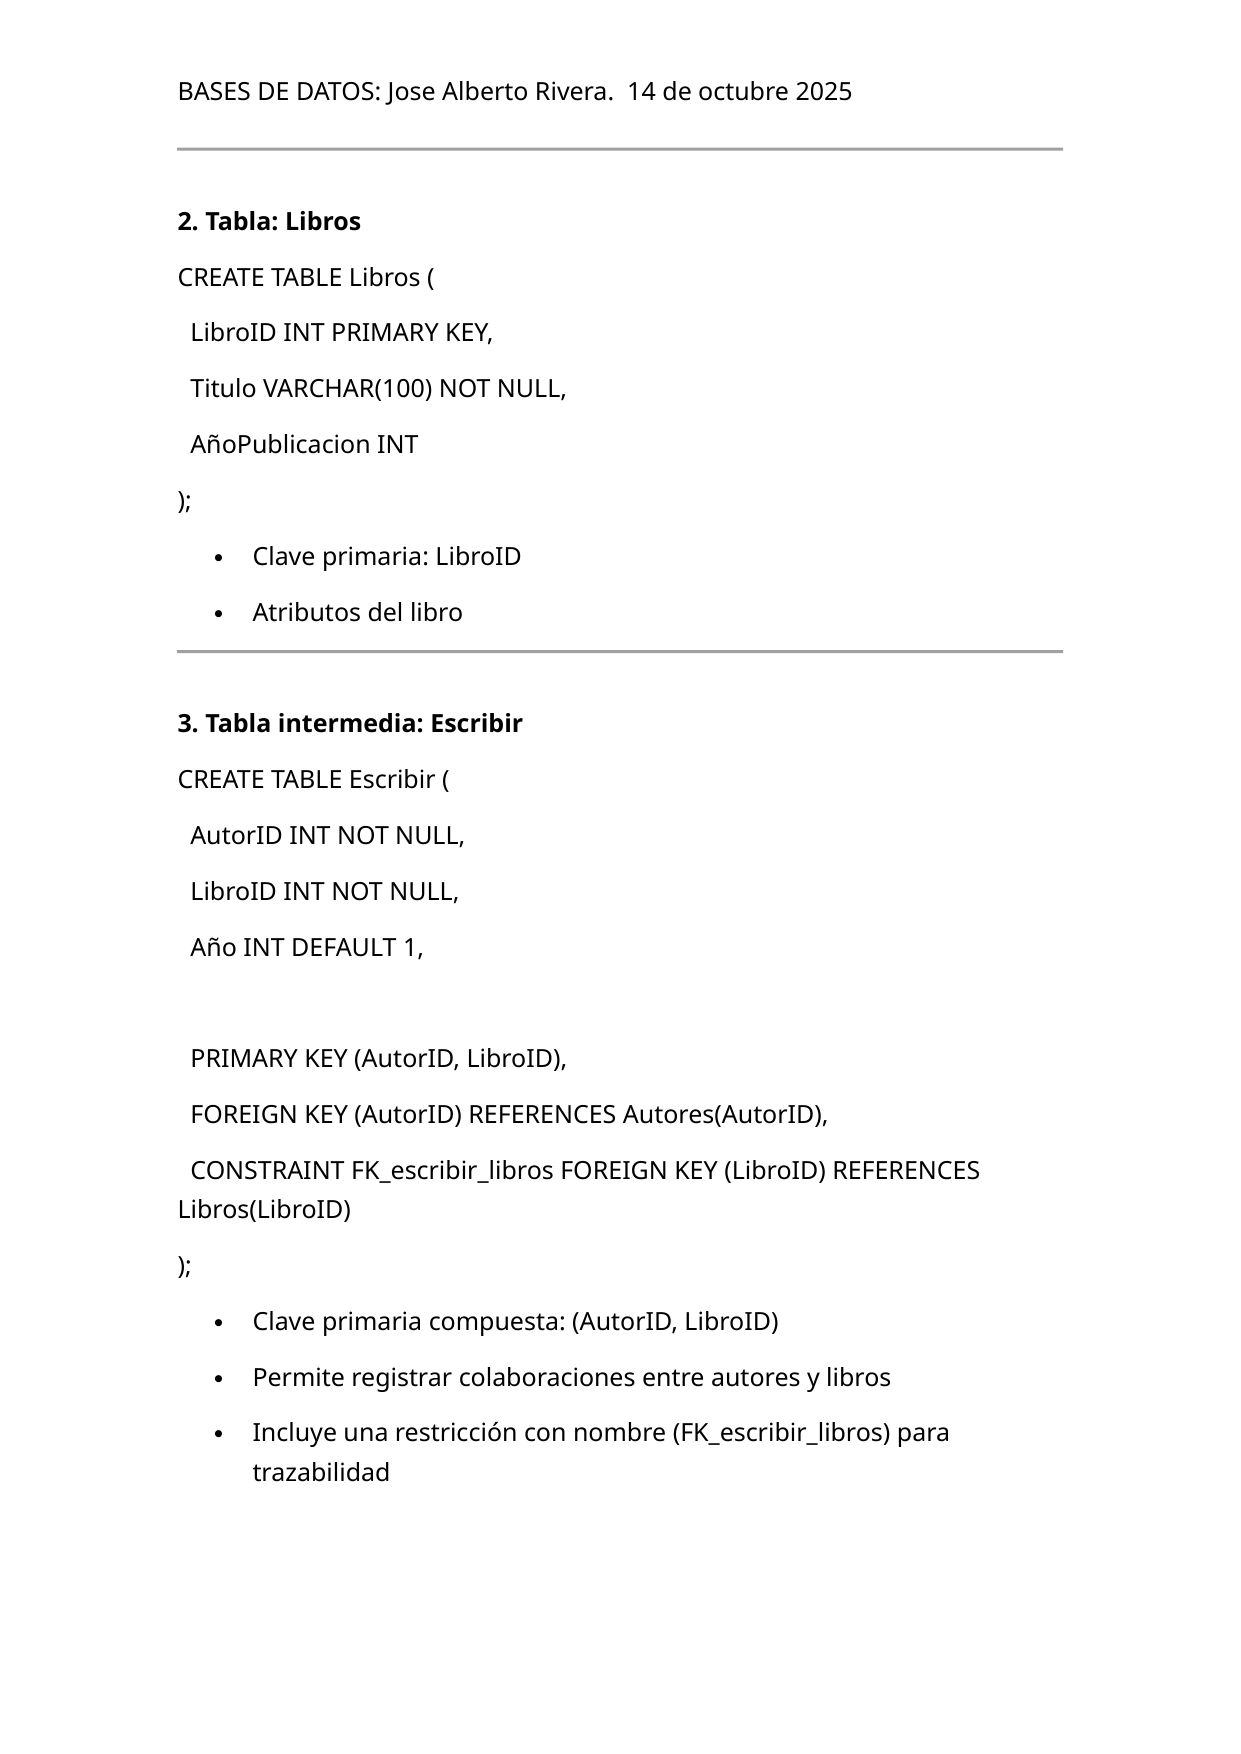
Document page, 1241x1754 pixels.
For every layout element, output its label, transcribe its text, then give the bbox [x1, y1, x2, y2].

text AñoPublicacion INT [177, 427, 1063, 461]
text ); [177, 1248, 1063, 1282]
list Incluye una restricción con nombre (FK_escribir_libros) para trazabilidad [215, 1415, 1063, 1488]
list Atributos del libro [215, 594, 1063, 628]
text FOREIGN KEY (AutorID) REFERENCES Autores(AutorID), [177, 1097, 1063, 1131]
list Permite registrar colaboraciones entre autores y libros [215, 1359, 1063, 1393]
text ); [177, 483, 1063, 517]
text CREATE TABLE Escribir ( [177, 762, 1063, 796]
text LibroID INT PRIMARY KEY, [177, 315, 1063, 349]
text 3. Tabla intermedia: Escribir [177, 706, 1063, 740]
text LibroID INT NOT NULL, [177, 873, 1063, 907]
list Clave primaria: LibroID [215, 538, 1063, 572]
text 2. Tabla: Libros [177, 203, 1063, 237]
list Clave primaria compuesta: (AutorID, LibroID) [215, 1303, 1063, 1337]
text Año INT DEFAULT 1, [177, 929, 1063, 963]
text Titulo VARCHAR(100) NOT NULL, [177, 371, 1063, 405]
text CONSTRAINT FK_escribir_libros FOREIGN KEY (LibroID) REFERENCES Libros(LibroID) [177, 1153, 1063, 1226]
text PRIMARY KEY (AutorID, LibroID), [177, 1041, 1063, 1075]
text CREATE TABLE Libros ( [177, 259, 1063, 293]
text AutorID INT NOT NULL, [177, 818, 1063, 852]
